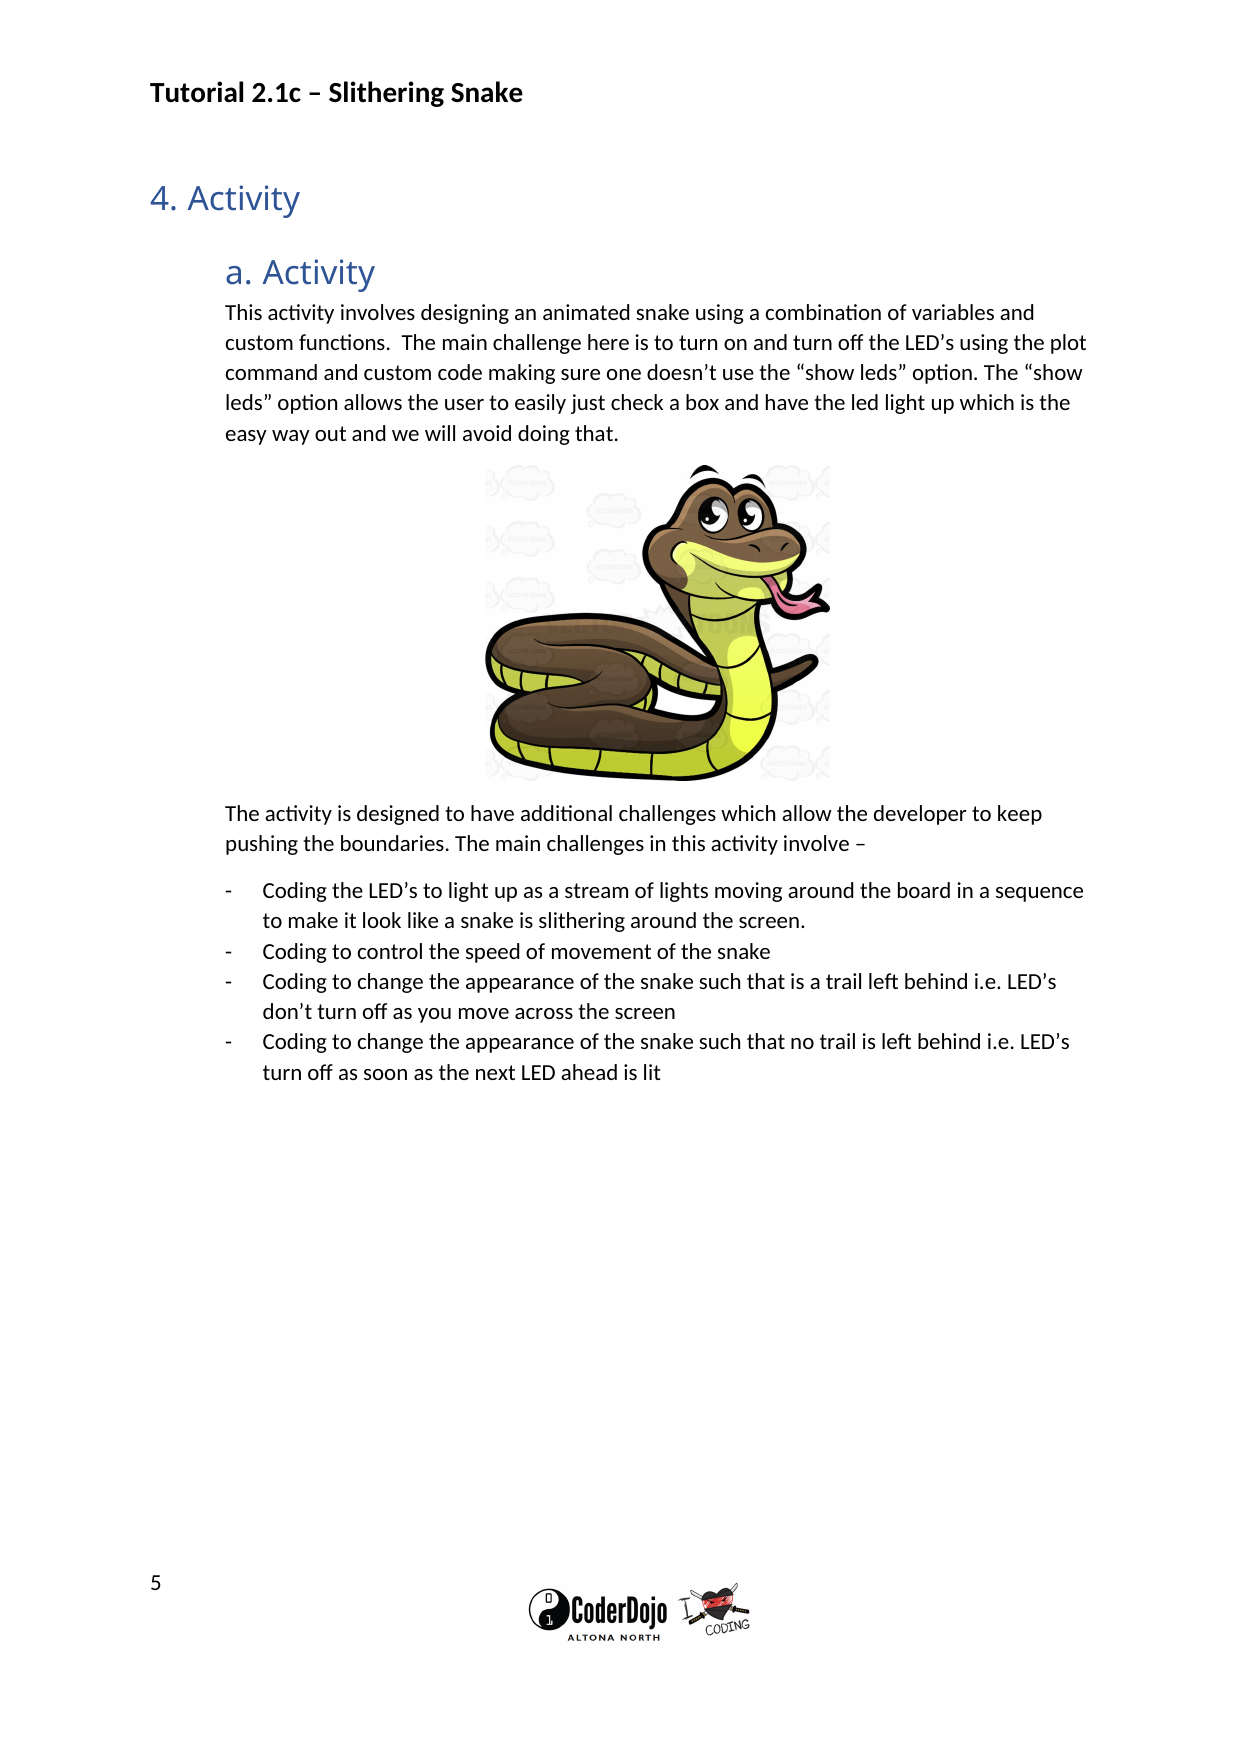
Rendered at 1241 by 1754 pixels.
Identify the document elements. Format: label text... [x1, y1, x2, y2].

list Coding to change the appearance of the snake such that no trail is left behind i.e. LED’s turn off as soon as the next LED ahead is lit [225, 1027, 1090, 1086]
subtitle Activity [150, 175, 1090, 220]
picture [485, 465, 830, 781]
text The activity is designed to have additional challenges which allow the developer to keep pushing the boundaries. The main challenges in this activity involve – [225, 799, 1090, 858]
list Coding to change the appearance of the snake such that is a trail left behind i.e. LED’s don’t turn off as you move across the screen [225, 967, 1090, 1025]
list Coding the LED’s to light up as a stream of lights moving around the board in a sequence to make it look like a snake is slithering around the screen. [225, 876, 1090, 935]
list Coding to control the speed of movement of the snake [225, 937, 1090, 965]
text This activity involves designing an animated snake using a combination of variables and custom functions. The main challenge here is to turn on and turn off the LED’s using the plot command and custom code making sure one doesn’t use the “show leds” option. The “show leds” option allows the user to easily just check a box and have the led light up which is the easy way out and we will avoid doing that. [225, 298, 1090, 447]
subtitle Activity [225, 249, 1090, 294]
picture [486, 1568, 792, 1653]
